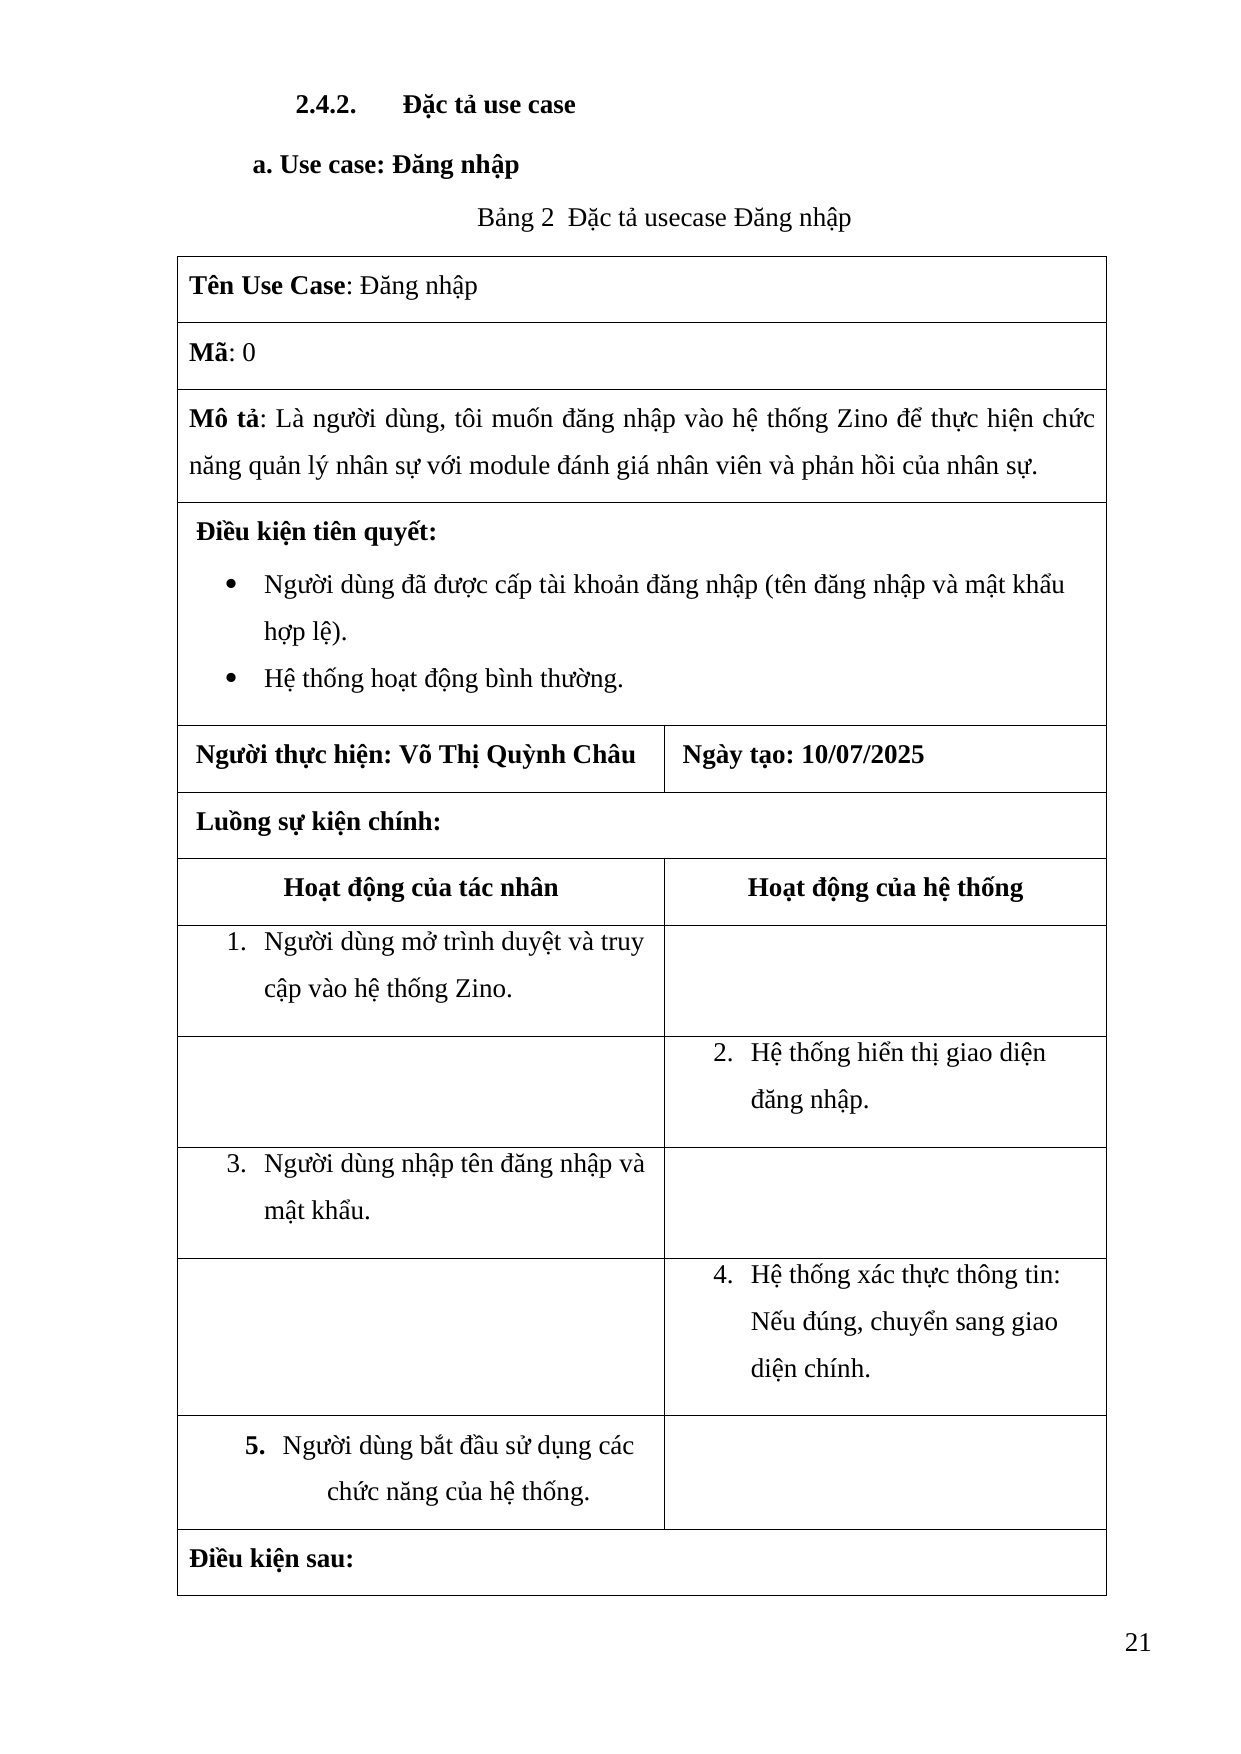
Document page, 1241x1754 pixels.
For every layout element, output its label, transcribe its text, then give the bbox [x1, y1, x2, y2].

table_cell Hoạt động của tác nhân [178, 859, 664, 924]
table_cell Hệ thống hiển thị giao diện đăng nhập. [665, 1037, 1106, 1147]
table_cell Người thực hiện: Võ Thị Quỳnh Châu [178, 726, 664, 792]
table_cell [665, 1148, 1106, 1258]
table_cell Người dùng mở trình duyệt và truy cập vào hệ thống Zino. [178, 926, 664, 1036]
text a. Use case: Đăng nhập [177, 148, 1152, 179]
table_cell Luồng sự kiện chính: [178, 793, 1106, 858]
table_cell Mã: 0 [178, 323, 1106, 389]
subtitle 2.4.2. Đặc tả use case [177, 89, 1152, 120]
table_cell Người dùng bắt đầu sử dụng các chức năng của hệ thống. [178, 1416, 664, 1528]
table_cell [178, 1530, 1106, 1595]
table_cell [665, 1416, 1106, 1528]
text Bảng 2 Đặc tả usecase Đăng nhập [177, 201, 1152, 232]
table_cell Mô tả: Là người dùng, tôi muốn đăng nhập vào hệ thống Zino để thực hiện chức năng quản lý nhân sự với module đánh giá nhân viên và phản hồi của nhân sự. [178, 390, 1106, 502]
table_header Tên Use Case: Đăng nhập [178, 257, 1106, 322]
table_cell Hoạt động của hệ thống [665, 859, 1106, 924]
table_cell Hệ thống xác thực thông tin: Nếu đúng, chuyển sang giao diện chính. [665, 1259, 1106, 1415]
table_cell [178, 1037, 664, 1147]
table_cell Người dùng nhập tên đăng nhập và mật khẩu. [178, 1148, 664, 1258]
table_cell [178, 1259, 664, 1415]
table_cell Điều kiện tiên quyết: Người dùng đã được cấp tài khoản đăng nhập (tên đăng nhập và mật khẩu hợp lệ). Hệ thống hoạt động bình thường. [178, 503, 1106, 725]
table_cell Ngày tạo: 10/07/2025 [665, 726, 1106, 792]
table_cell [665, 926, 1106, 1036]
